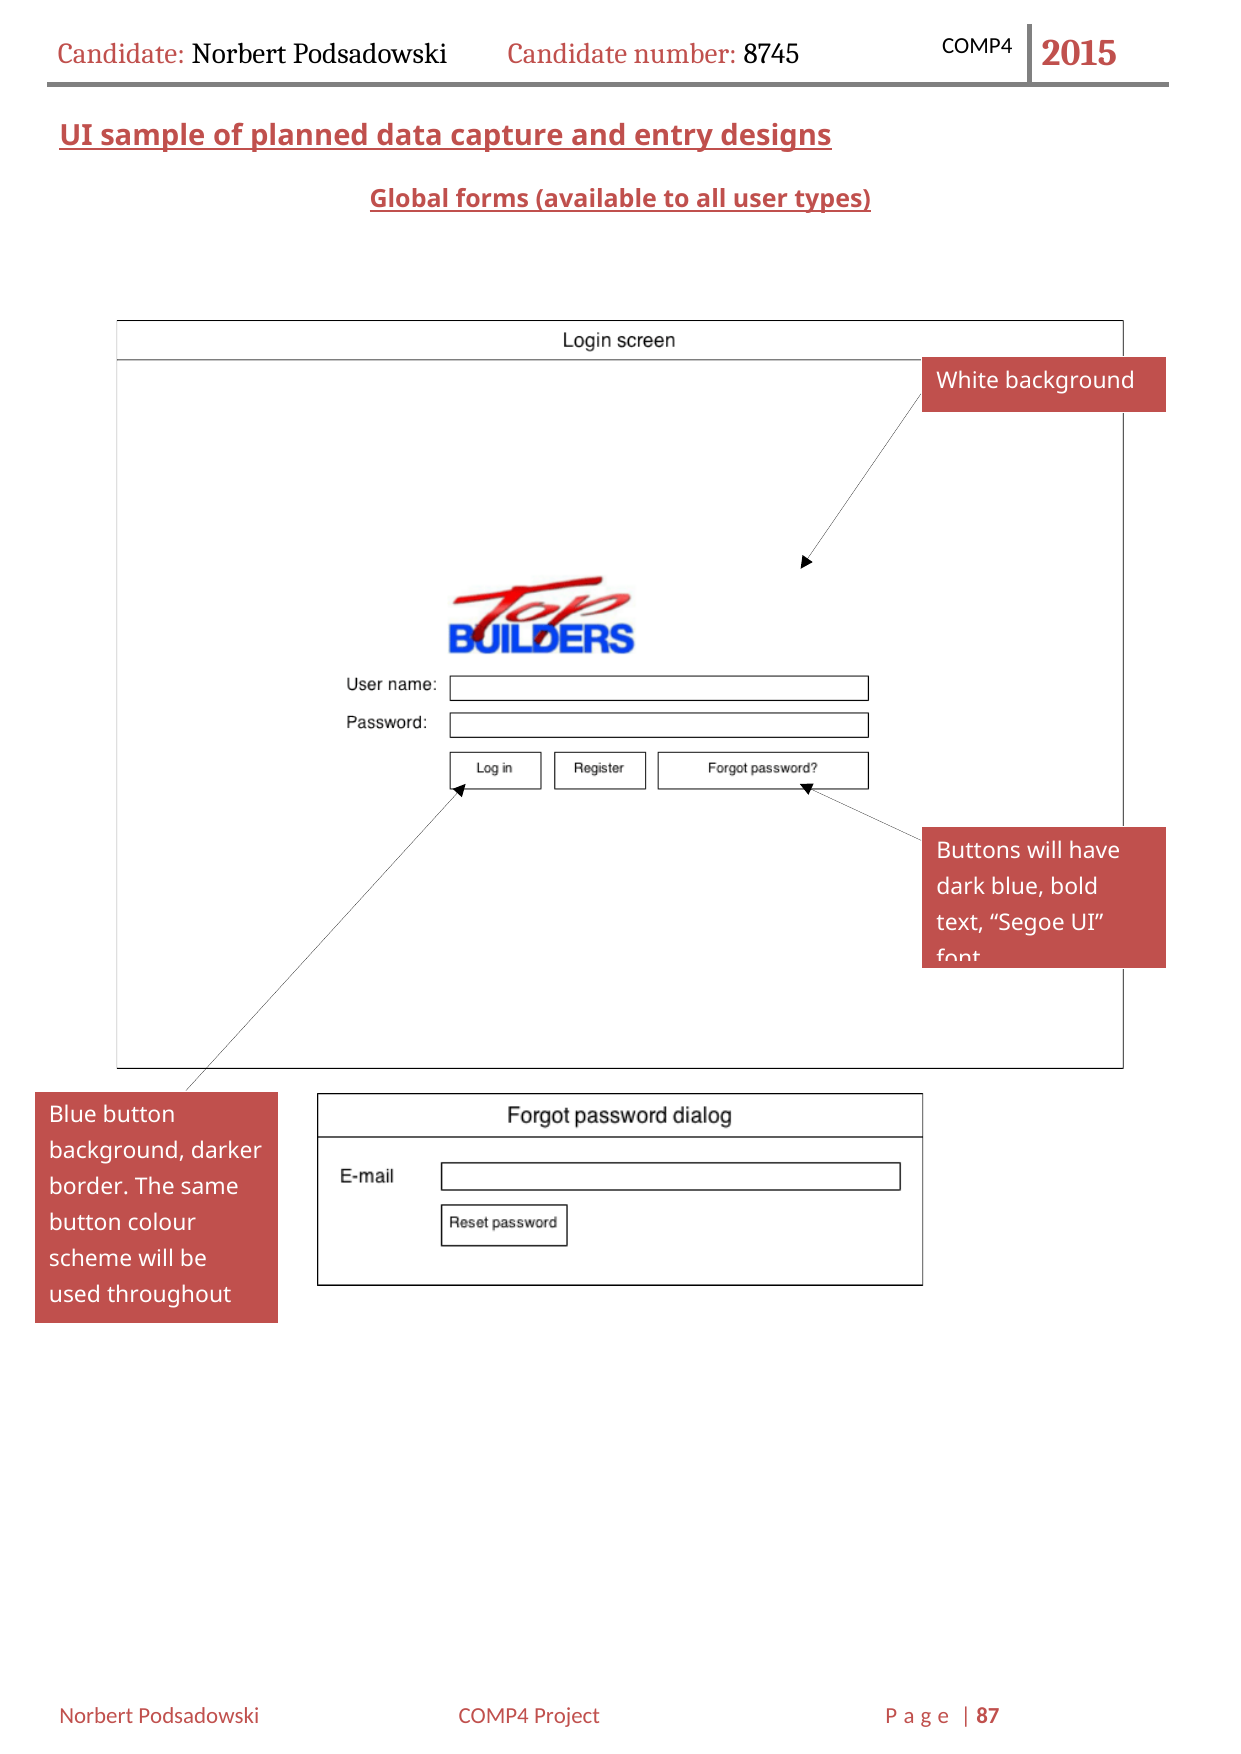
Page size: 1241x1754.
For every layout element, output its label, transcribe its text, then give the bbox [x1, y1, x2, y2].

picture [116, 320, 1124, 1069]
picture [317, 1093, 924, 1286]
text UI sample of planned data capture and entry designs [59, 114, 1181, 154]
text Global forms (available to all user types) [59, 181, 1181, 215]
